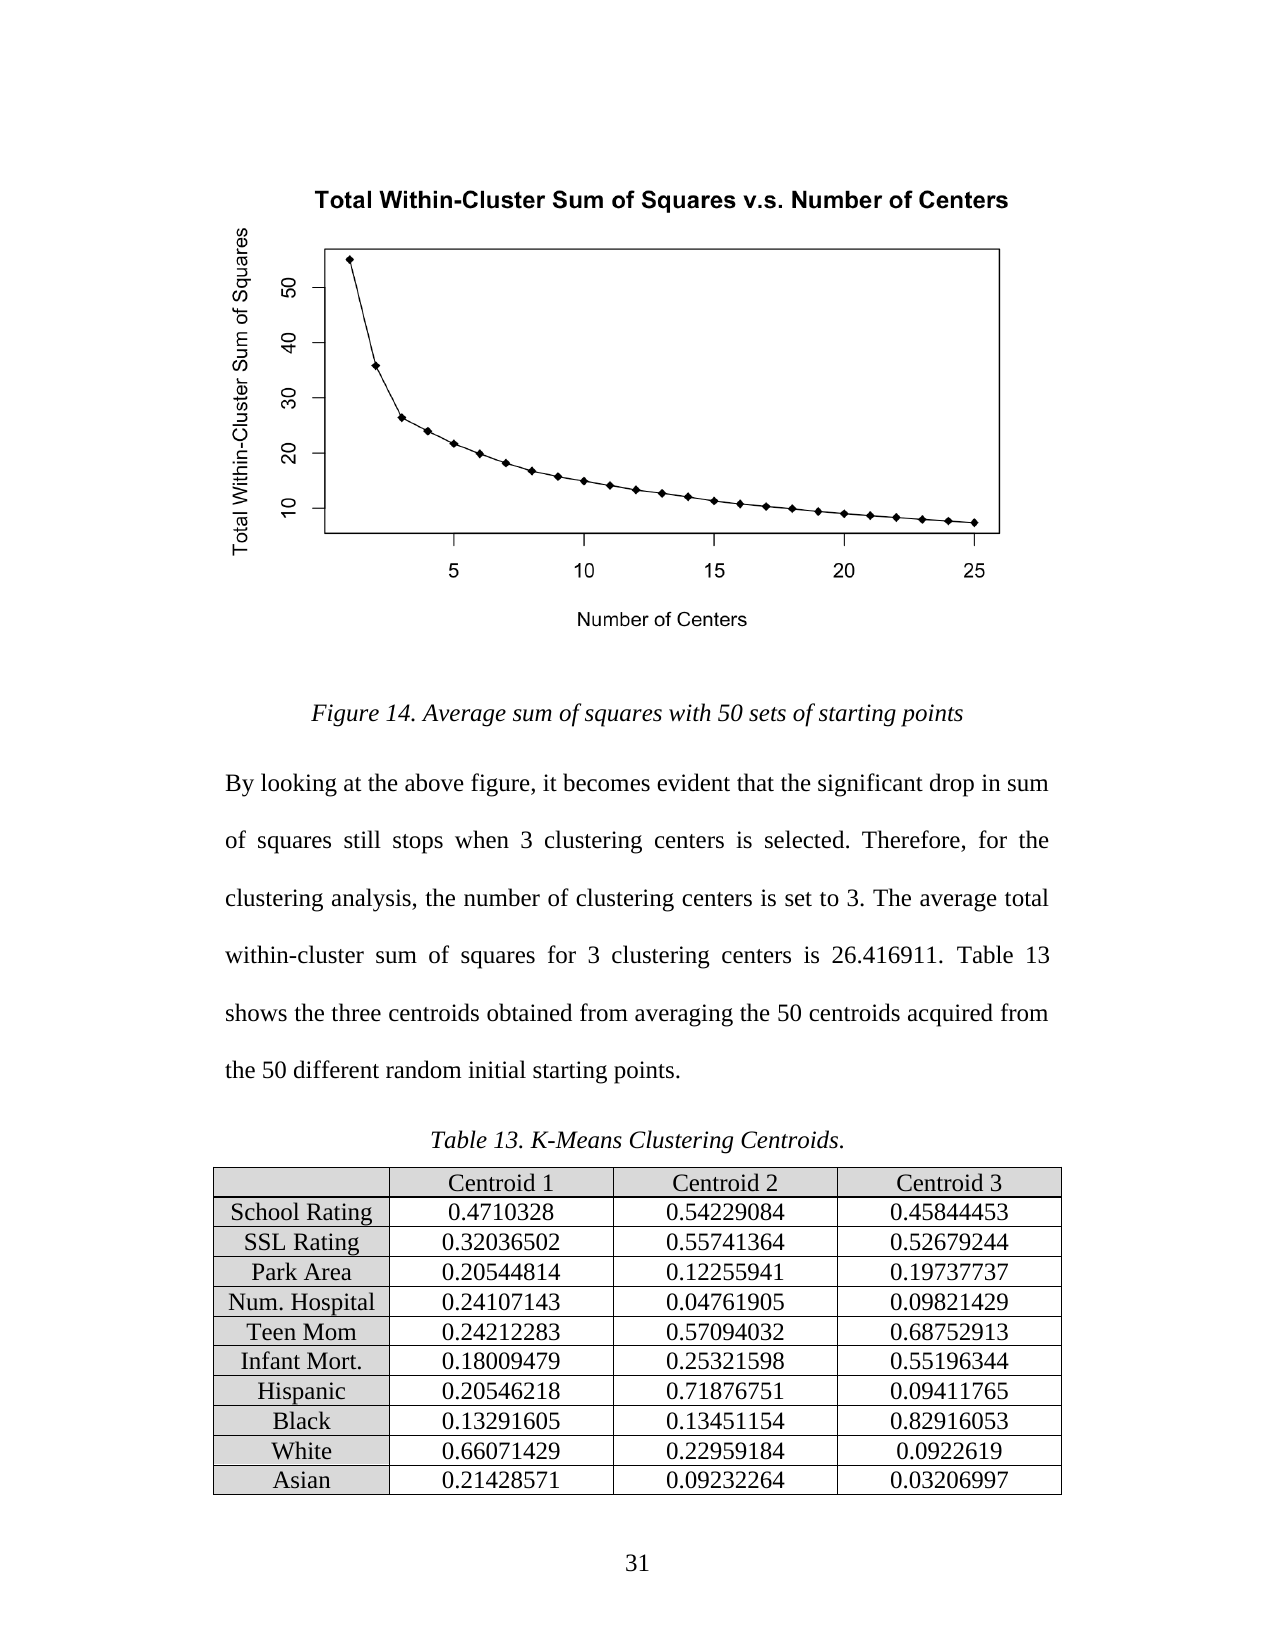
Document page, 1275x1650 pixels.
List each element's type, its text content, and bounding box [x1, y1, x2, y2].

table_cell 0.21428571 [390, 1466, 613, 1494]
text By looking at the above figure, it becomes evident that the significant drop in sum of squares still stops when 3 clustering centers is selected. Therefore, for the clustering analysis, the number of clustering centers is set to 3. The average total within-cluster sum of squares for 3 clustering centers is 26.416911. Table 13 shows the three centroids obtained from averaging the 50 centroids acquired from the 50 different random initial starting points. [225, 768, 1050, 1084]
table_header Centroid 1 [390, 1168, 613, 1196]
table_cell 0.20544814 [390, 1257, 613, 1286]
table_cell Infant Mort. [214, 1346, 389, 1375]
table_cell Asian [214, 1466, 389, 1494]
table_cell 0.25321598 [614, 1346, 837, 1375]
table_cell 0.71876751 [614, 1376, 837, 1405]
table_header Centroid 3 [838, 1168, 1061, 1196]
table_cell Black [214, 1406, 389, 1435]
table_cell 0.52679244 [838, 1227, 1061, 1256]
table_header Centroid 2 [614, 1168, 837, 1196]
table_cell 0.55741364 [614, 1227, 837, 1256]
table_cell White [214, 1436, 389, 1464]
table_cell 0.32036502 [390, 1227, 613, 1256]
table_cell 0.45844453 [838, 1198, 1061, 1226]
table_cell SSL Rating [214, 1227, 389, 1256]
table_cell 0.24212283 [390, 1317, 613, 1345]
table_cell 0.20546218 [390, 1376, 613, 1405]
table_cell 0.04761905 [614, 1287, 837, 1316]
table_cell 0.03206997 [838, 1466, 1061, 1494]
table_cell School Rating [214, 1198, 389, 1226]
table_cell 0.24107143 [390, 1287, 613, 1316]
table_cell 0.68752913 [838, 1317, 1061, 1345]
table_cell 0.82916053 [838, 1406, 1061, 1435]
table_cell 0.09821429 [838, 1287, 1061, 1316]
table_cell 0.55196344 [838, 1346, 1061, 1375]
table_cell 0.0922619 [838, 1436, 1061, 1464]
table_cell 0.22959184 [614, 1436, 837, 1464]
table_cell 0.13291605 [390, 1406, 613, 1435]
table_cell Hispanic [214, 1376, 389, 1405]
table_cell 0.4710328 [390, 1198, 613, 1226]
table_cell 0.66071429 [390, 1436, 613, 1464]
table_cell 0.12255941 [614, 1257, 837, 1286]
table_cell 0.18009479 [390, 1346, 613, 1375]
table_cell Park Area [214, 1257, 389, 1286]
table_cell 0.13451154 [614, 1406, 837, 1435]
table_cell 0.19737737 [838, 1257, 1061, 1286]
text Table 13. K-Means Clustering Centroids. [225, 1125, 1050, 1154]
table_header [214, 1168, 389, 1196]
table_cell 0.54229084 [614, 1198, 837, 1226]
table_cell Num. Hospital [214, 1287, 389, 1316]
text Figure 14. Average sum of squares with 50 sets of starting points [225, 698, 1050, 727]
table_cell 0.57094032 [614, 1317, 837, 1345]
picture [225, 149, 1050, 657]
table_cell 0.09232264 [614, 1466, 837, 1494]
table_cell 0.09411765 [838, 1376, 1061, 1405]
table_cell Teen Mom [214, 1317, 389, 1345]
